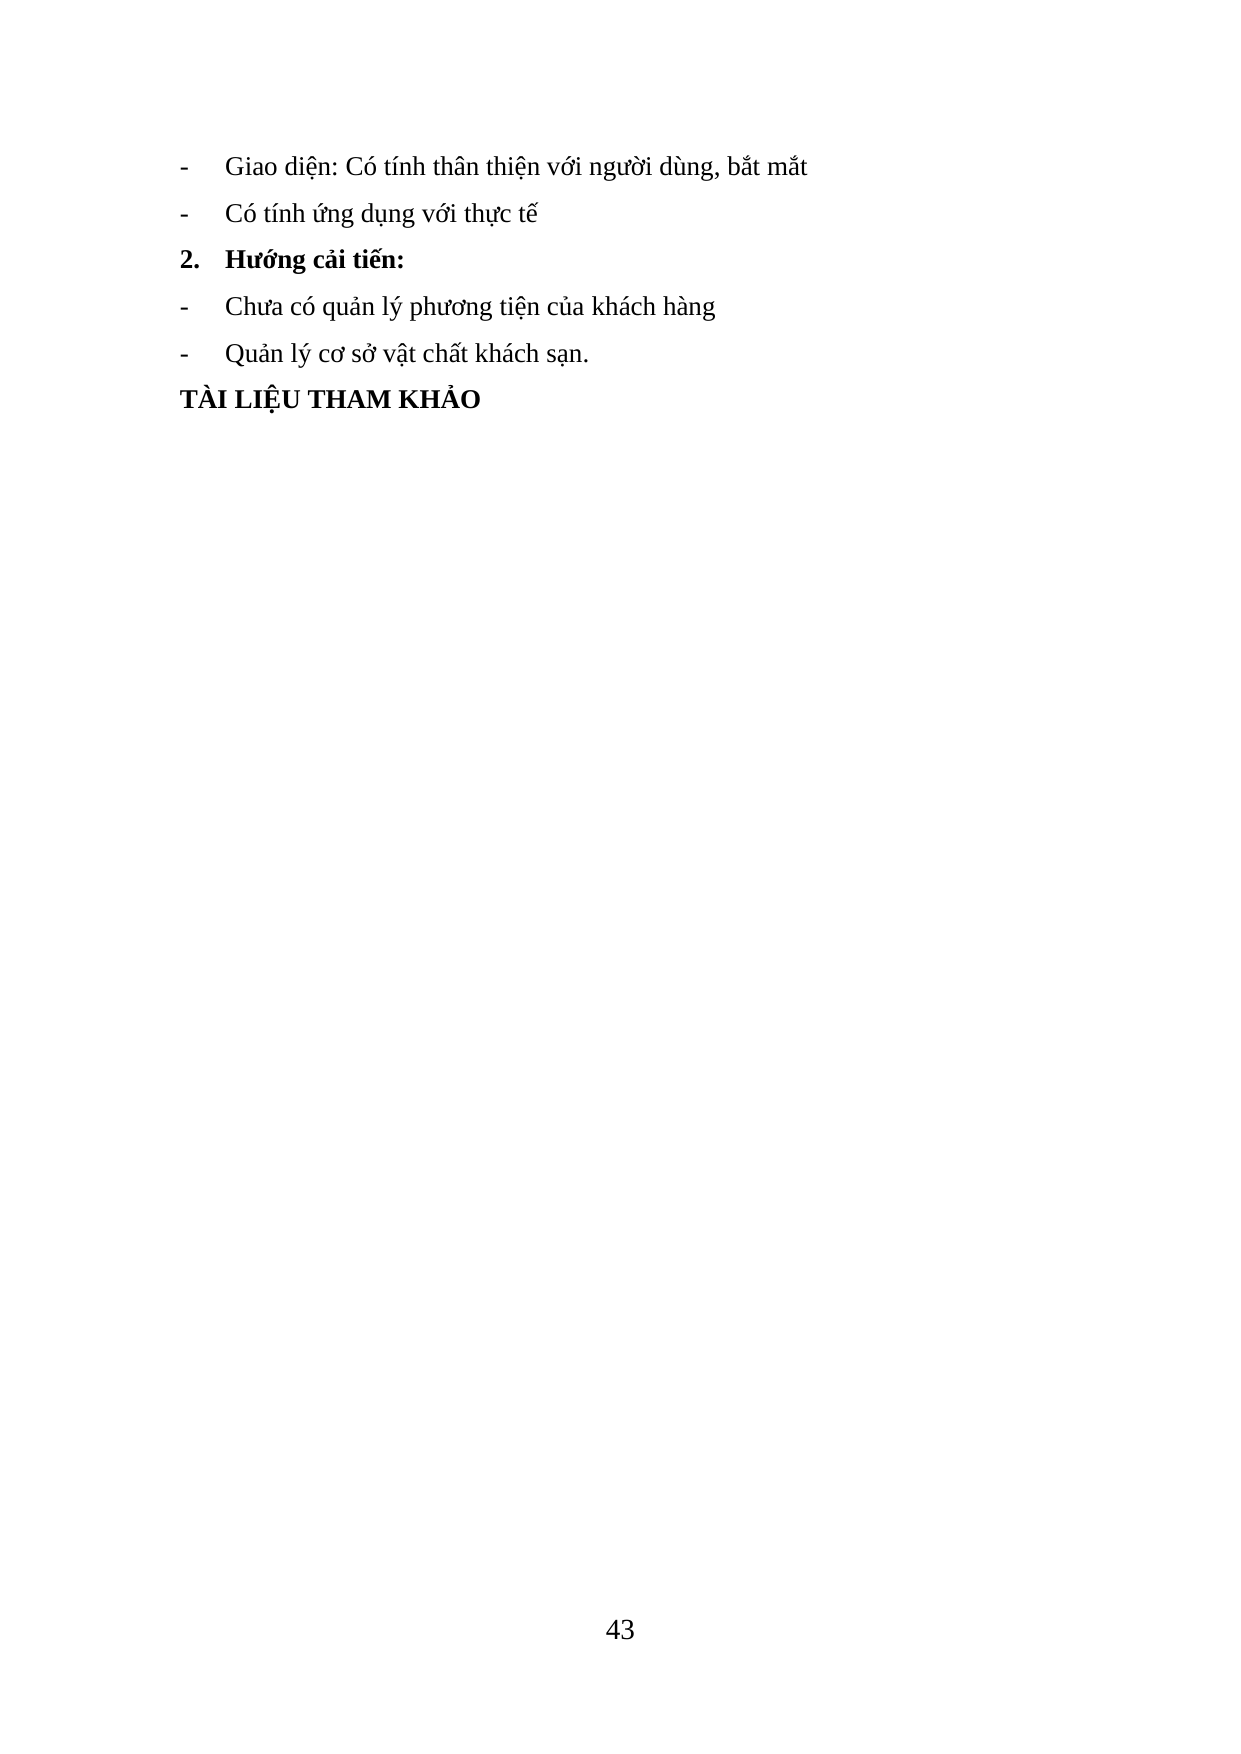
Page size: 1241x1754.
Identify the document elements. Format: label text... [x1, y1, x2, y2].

list Hướng cải tiến: [150, 243, 1090, 274]
list Quản lý cơ sở vật chất khách sạn. [150, 337, 1090, 368]
list TÀI LIỆU THAM KHẢO [150, 383, 1090, 414]
list Có tính ứng dụng với thực tế [150, 197, 1090, 228]
list Giao diện: Có tính thân thiện với người dùng, bắt mắt [150, 150, 1090, 181]
list Chưa có quản lý phương tiện của khách hàng [150, 290, 1090, 321]
